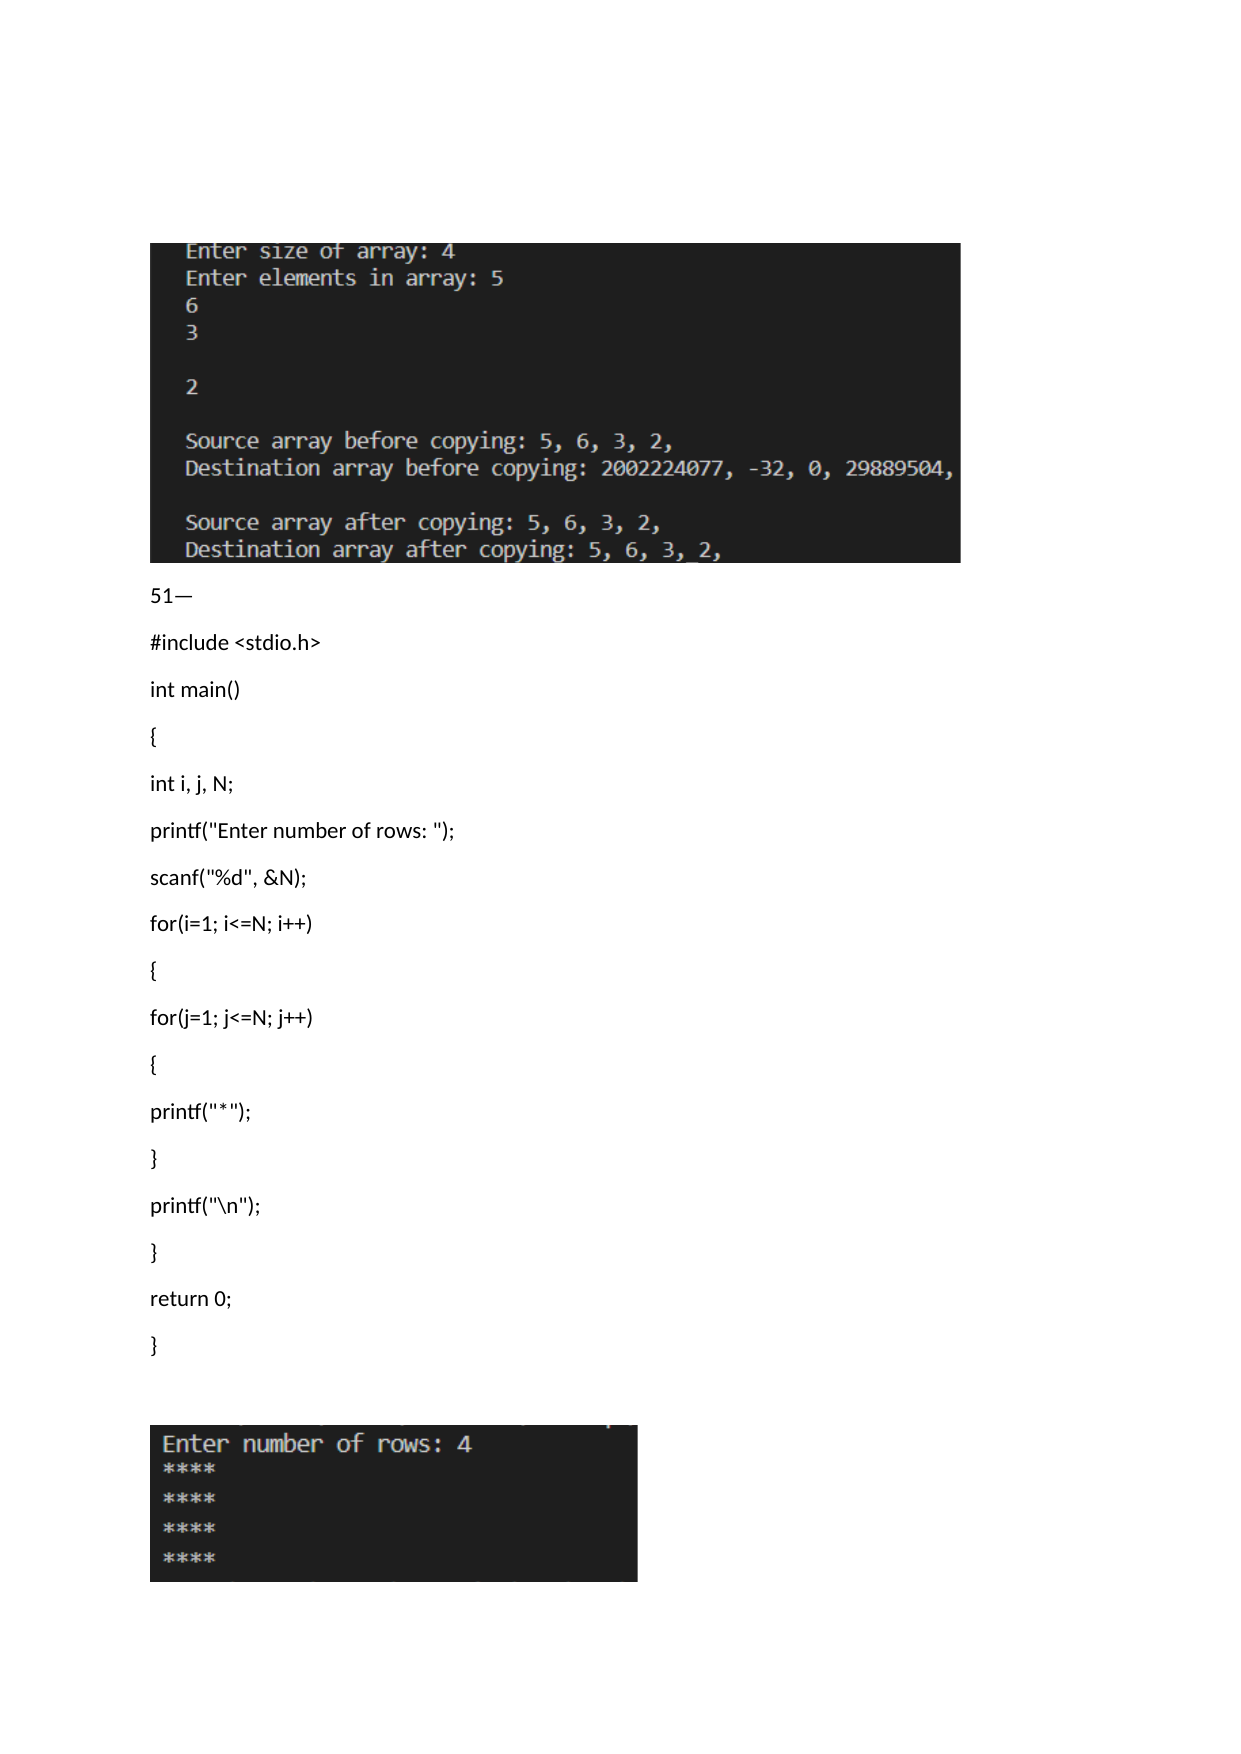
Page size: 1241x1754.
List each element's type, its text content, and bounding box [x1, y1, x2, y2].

text printf("\n"); [150, 1191, 1090, 1219]
text for(j=1; j<=N; j++) [150, 1003, 1090, 1031]
text printf("*"); [150, 1097, 1090, 1125]
picture [150, 243, 961, 563]
text printf("Enter number of rows: "); [150, 816, 1090, 844]
text scanf("%d", &N); [150, 863, 1090, 891]
text { [150, 956, 1090, 984]
text int i, j, N; [150, 769, 1090, 797]
text { [150, 1050, 1090, 1078]
text 51— [150, 581, 1090, 609]
text return 0; [150, 1284, 1090, 1312]
picture [150, 1425, 638, 1582]
text } [150, 1238, 1090, 1266]
text } [150, 1331, 1090, 1359]
text #include <stdio.h> [150, 628, 1090, 656]
text } [150, 1144, 1090, 1172]
text { [150, 722, 1090, 750]
text for(i=1; i<=N; i++) [150, 909, 1090, 937]
text int main() [150, 675, 1090, 703]
